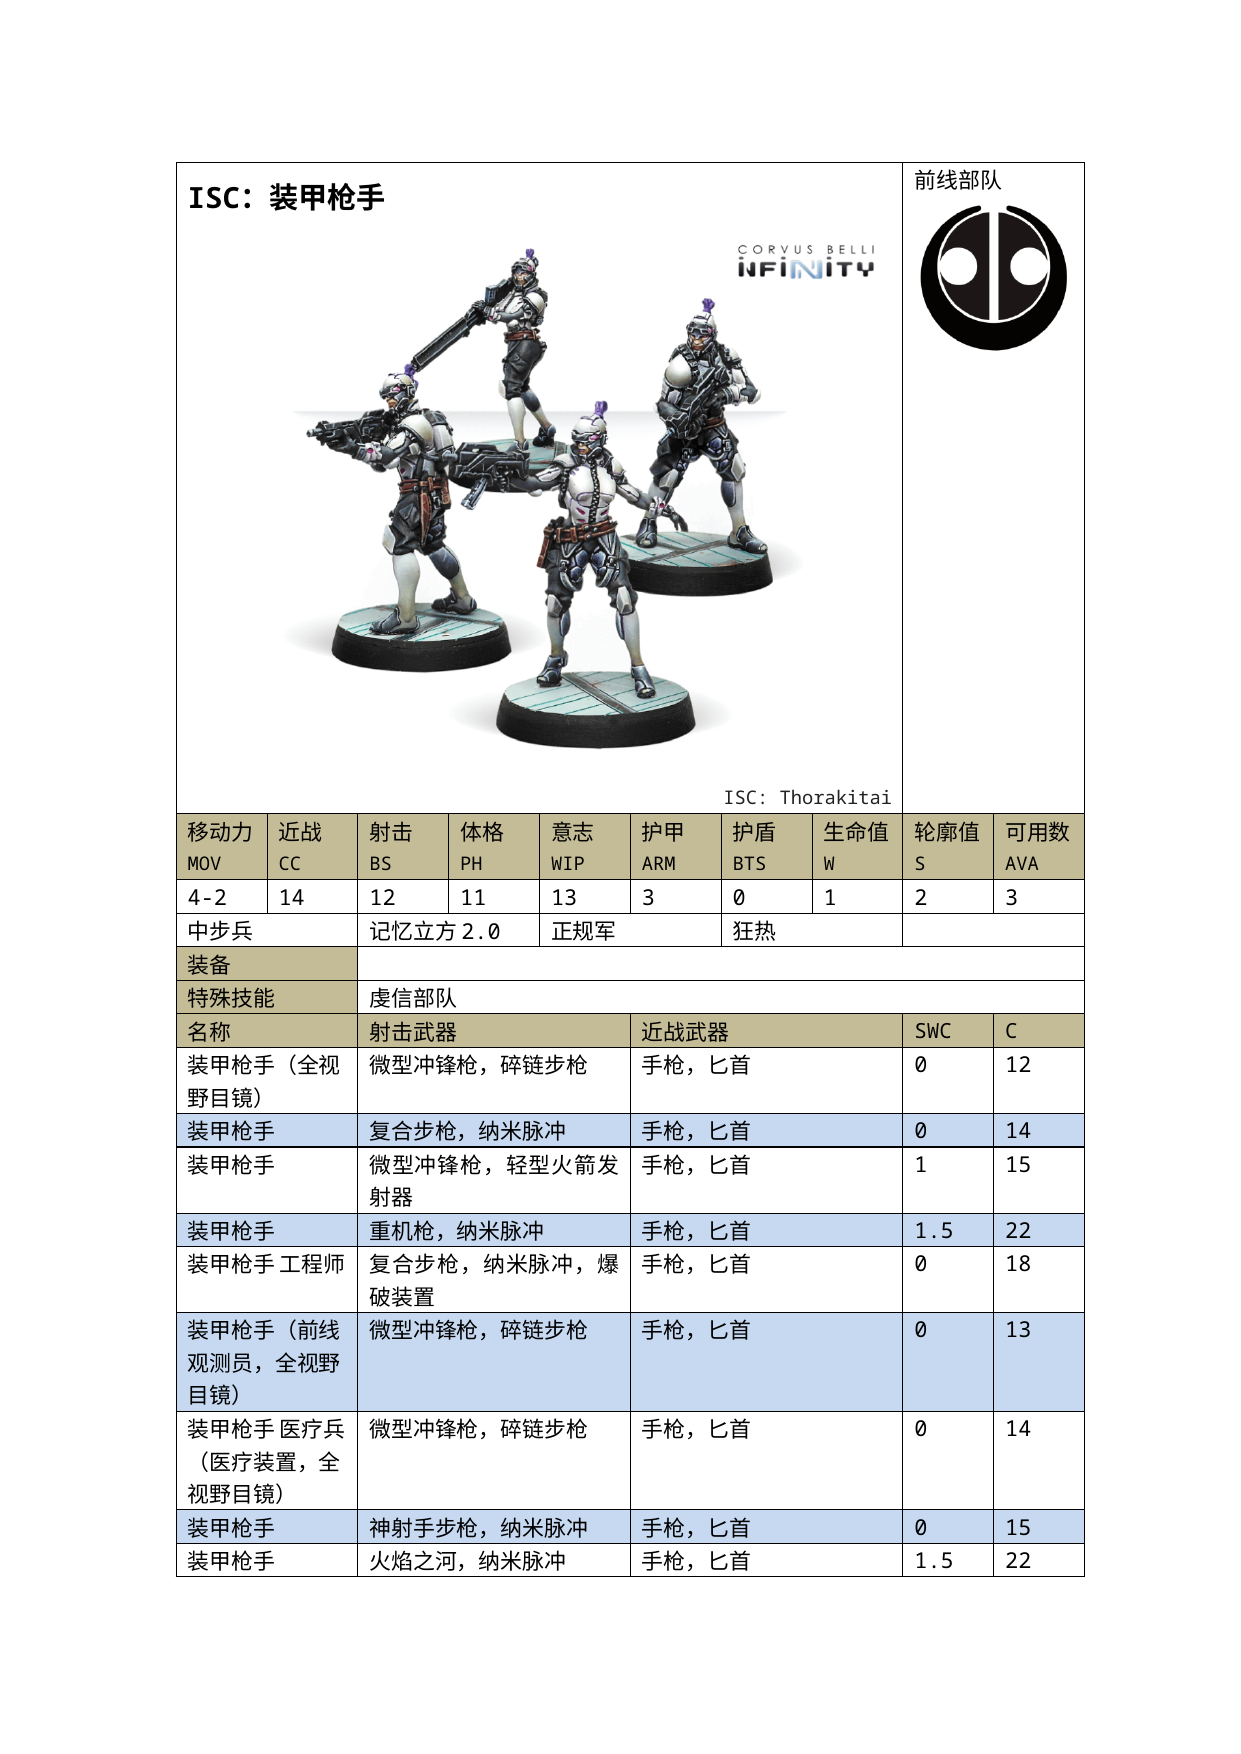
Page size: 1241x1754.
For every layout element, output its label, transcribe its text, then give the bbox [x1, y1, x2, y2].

table_cell 重机枪，纳米脉冲 [358, 1214, 630, 1246]
table_cell 护甲 ARM [631, 814, 721, 879]
table_cell 记忆立方2.0 [358, 914, 539, 946]
table_cell 装备 [177, 947, 357, 980]
table_cell 0 [903, 1412, 993, 1509]
table_cell 装甲枪手 医疗兵（医疗装置，全视野目镜） [177, 1412, 357, 1509]
table_cell 中步兵 [177, 914, 357, 946]
table_cell 1 [813, 880, 902, 913]
table_cell 护盾 BTS [722, 814, 812, 879]
table_cell 0 [903, 1510, 993, 1543]
table_cell 微型冲锋枪，轻型火箭发射器 [358, 1148, 630, 1212]
table_cell 手枪，匕首 [631, 1247, 902, 1312]
table_cell 2 [903, 880, 993, 913]
table_cell 1 [903, 1148, 993, 1212]
table_cell 轮廓值 S [903, 814, 993, 879]
table_cell [358, 947, 1084, 980]
table_cell 13 [540, 880, 630, 913]
table_cell 装甲枪手 [177, 1214, 357, 1246]
table_cell 手枪，匕首 [631, 1214, 902, 1246]
table_cell 12 [358, 880, 448, 913]
table_cell 装甲枪手 工程师 [177, 1247, 357, 1312]
table_cell 22 [994, 1544, 1084, 1576]
table_cell 射击武器 [358, 1014, 630, 1047]
table_cell 装甲枪手 [177, 1148, 357, 1212]
table_cell 移动力 MOV [177, 814, 267, 879]
table_cell 微型冲锋枪，碎链步枪 [358, 1412, 630, 1509]
table_cell 手枪，匕首 [631, 1114, 902, 1146]
table_cell 狂热 [722, 914, 902, 946]
table_cell 火焰之河，纳米脉冲 [358, 1544, 630, 1576]
table_cell 特殊技能 [177, 981, 357, 1013]
table_cell 14 [994, 1114, 1084, 1146]
table_cell 0 [903, 1247, 993, 1312]
table_cell 18 [994, 1247, 1084, 1312]
table_cell 微型冲锋枪，碎链步枪 [358, 1048, 630, 1113]
table_cell 3 [994, 880, 1084, 913]
table_cell 22 [994, 1214, 1084, 1246]
table_cell 体格 PH [449, 814, 539, 879]
table_cell 手枪，匕首 [631, 1510, 902, 1543]
table_header ISC：装甲枪手 ISC: Thorakitai [177, 163, 902, 813]
table_cell 正规军 [540, 914, 721, 946]
table_cell 手枪，匕首 [631, 1313, 902, 1411]
table_cell 装甲枪手 [177, 1114, 357, 1146]
table_cell 0 [722, 880, 812, 913]
table_cell 意志 WIP [540, 814, 630, 879]
table_cell 复合步枪，纳米脉冲，爆破装置 [358, 1247, 630, 1312]
table_cell 0 [903, 1048, 993, 1113]
table_header 前线部队 [903, 163, 1084, 813]
picture [914, 202, 1073, 352]
table_cell 14 [994, 1412, 1084, 1509]
table_cell 手枪，匕首 [631, 1412, 902, 1509]
table_cell 0 [903, 1313, 993, 1411]
table_cell 0 [903, 1114, 993, 1146]
table_cell 装甲枪手 [177, 1510, 357, 1543]
table_cell 射击 BS [358, 814, 448, 879]
table_cell 15 [994, 1148, 1084, 1212]
table_cell 11 [449, 880, 539, 913]
table_cell 手枪，匕首 [631, 1048, 902, 1113]
table_cell 虔信部队 [358, 981, 1084, 1013]
table_cell 名称 [177, 1014, 357, 1047]
table_cell 可用数 AVA [994, 814, 1084, 879]
table_cell 3 [631, 880, 721, 913]
table_cell 1.5 [903, 1214, 993, 1246]
table_cell 复合步枪，纳米脉冲 [358, 1114, 630, 1146]
table_cell 装甲枪手（前线观测员，全视野目镜） [177, 1313, 357, 1411]
table_cell 1.5 [903, 1544, 993, 1576]
table_cell 神射手步枪，纳米脉冲 [358, 1510, 630, 1543]
table_cell 12 [994, 1048, 1084, 1113]
table_cell 15 [994, 1510, 1084, 1543]
table_cell 手枪，匕首 [631, 1148, 902, 1212]
table_cell 近战武器 [631, 1014, 902, 1047]
table_cell 装甲枪手 [177, 1544, 357, 1576]
table_cell C [994, 1014, 1084, 1047]
table_cell 13 [994, 1313, 1084, 1411]
table_cell 微型冲锋枪，碎链步枪 [358, 1313, 630, 1411]
table_cell 手枪，匕首 [631, 1544, 902, 1576]
table_cell 4-2 [177, 880, 267, 913]
table_cell 装甲枪手（全视野目镜） [177, 1048, 357, 1113]
table_cell SWC [903, 1014, 993, 1047]
table_cell [903, 914, 1084, 946]
table_cell 近战 CC [268, 814, 357, 879]
table_cell 生命值 W [813, 814, 902, 879]
table_cell 14 [268, 880, 357, 913]
picture [187, 242, 891, 767]
